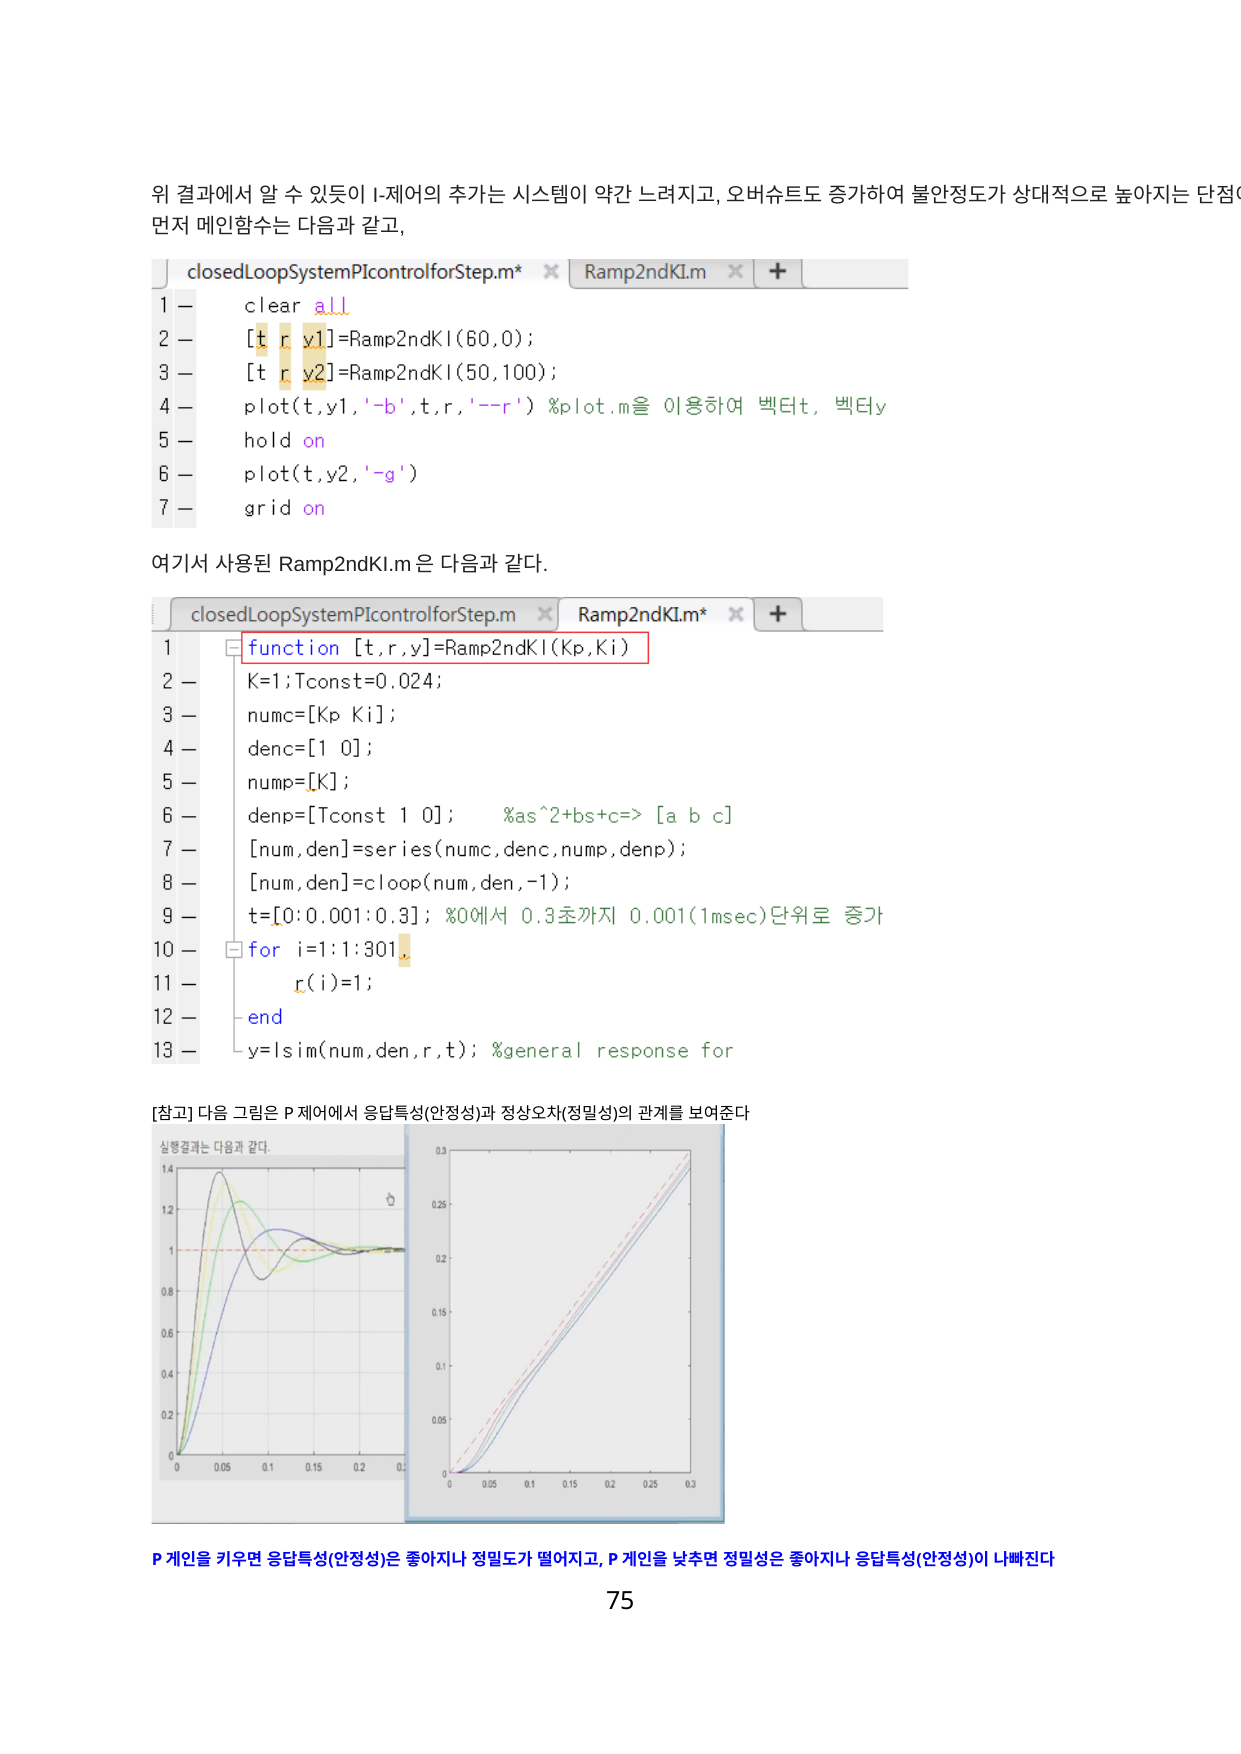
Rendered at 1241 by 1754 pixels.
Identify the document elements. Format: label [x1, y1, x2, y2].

picture [151, 597, 884, 1064]
table_header [150, 177, 1240, 1572]
picture [151, 1124, 725, 1524]
picture [151, 259, 909, 528]
